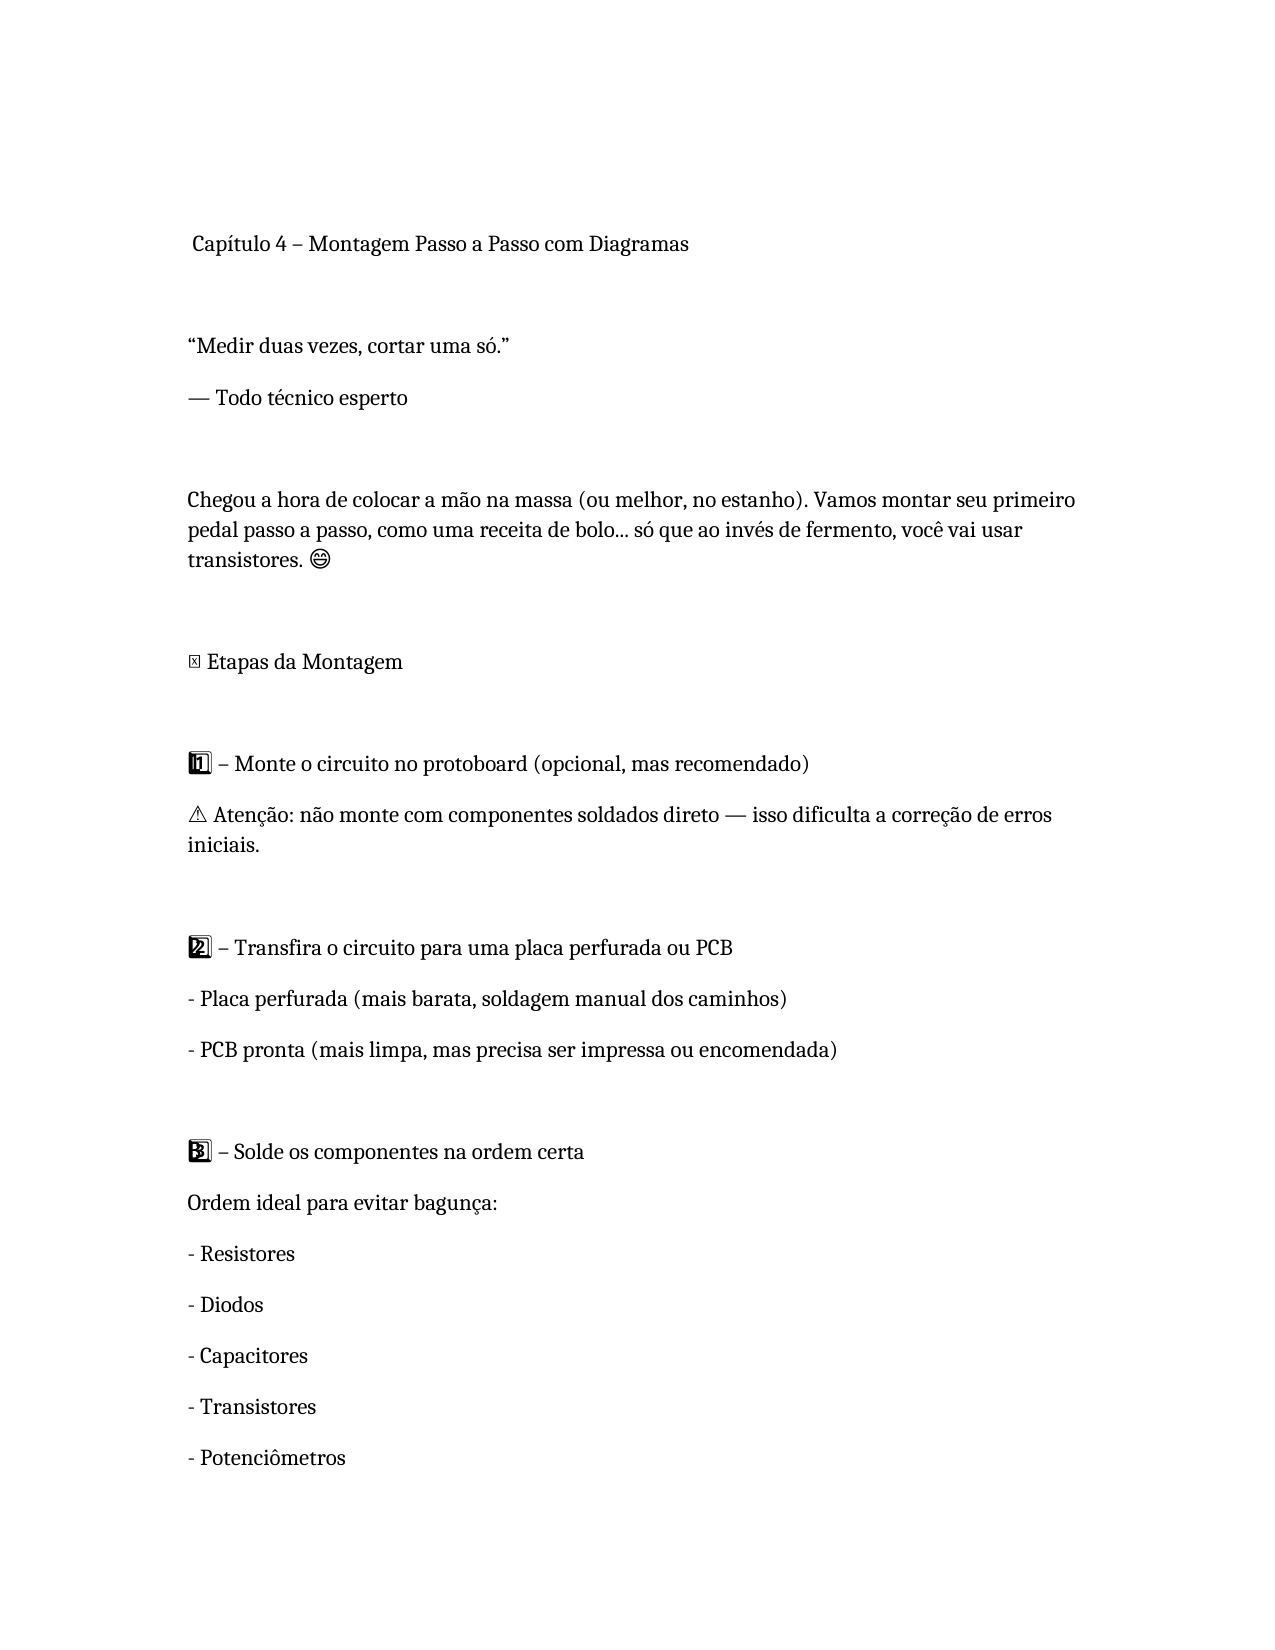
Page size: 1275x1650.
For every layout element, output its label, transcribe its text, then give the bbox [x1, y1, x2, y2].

text Chegou a hora de colocar a mão na massa (ou melhor, no estanho). Vamos montar seu primeiro pedal passo a passo, como uma receita de bolo... só que ao invés de fermento, você vai usar transistores. 😄 [187, 486, 1087, 573]
text 3️⃣ – Solde os componentes na ordem certa [187, 1138, 1087, 1165]
text - Resistores [187, 1241, 1087, 1267]
text 2️⃣ – Transfira o circuito para uma placa perfurada ou PCB [187, 934, 1087, 961]
text — Todo técnico esperto [187, 384, 1087, 411]
text - Diodos [187, 1292, 1087, 1318]
text 📐 Etapas da Montagem [187, 649, 1087, 675]
text - PCB pronta (mais limpa, mas precisa ser impressa ou encomendada) [187, 1036, 1087, 1063]
text “Medir duas vezes, cortar uma só.” [187, 333, 1087, 360]
text ⚠️ Atenção: não monte com componentes soldados direto — isso dificulta a correção de erros iniciais. [187, 802, 1087, 859]
text 🛠️ Capítulo 4 – Montagem Passo a Passo com Diagramas [187, 231, 1087, 258]
text - Capacitores [187, 1343, 1087, 1369]
text - Transistores [187, 1394, 1087, 1420]
text - Potenciômetros [187, 1445, 1087, 1471]
text Ordem ideal para evitar bagunça: [187, 1189, 1087, 1216]
text 1️⃣ – Monte o circuito no protoboard (opcional, mas recomendado) [187, 751, 1087, 777]
text - Placa perfurada (mais barata, soldagem manual dos caminhos) [187, 985, 1087, 1012]
